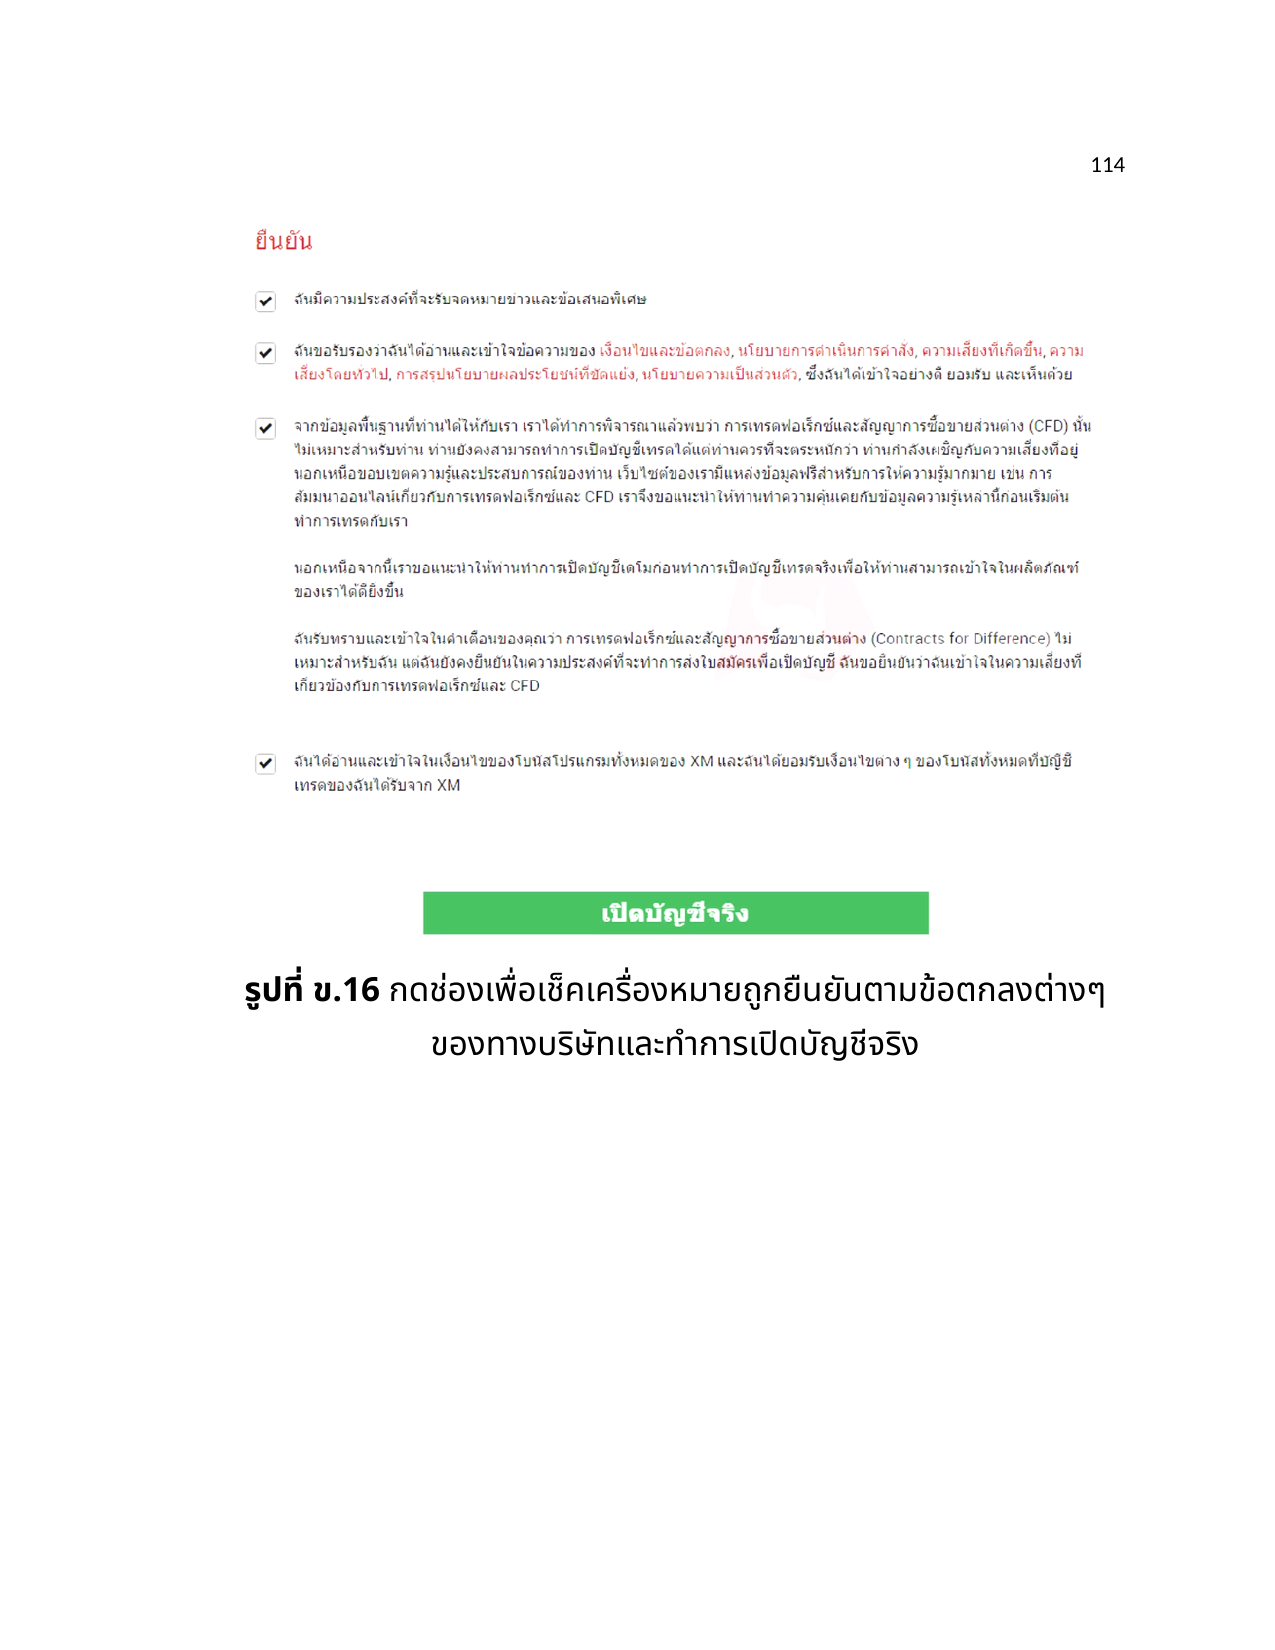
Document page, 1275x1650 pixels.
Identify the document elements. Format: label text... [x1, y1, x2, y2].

picture [225, 225, 1125, 947]
text รูปที่ ข.16 กดช่องเพื่อเช็คเครื่องหมายถูกยืนยันตามข้อตกลงต่างๆของทางบริษัทและทำการเปิดบัญชีจริง [225, 966, 1125, 1071]
